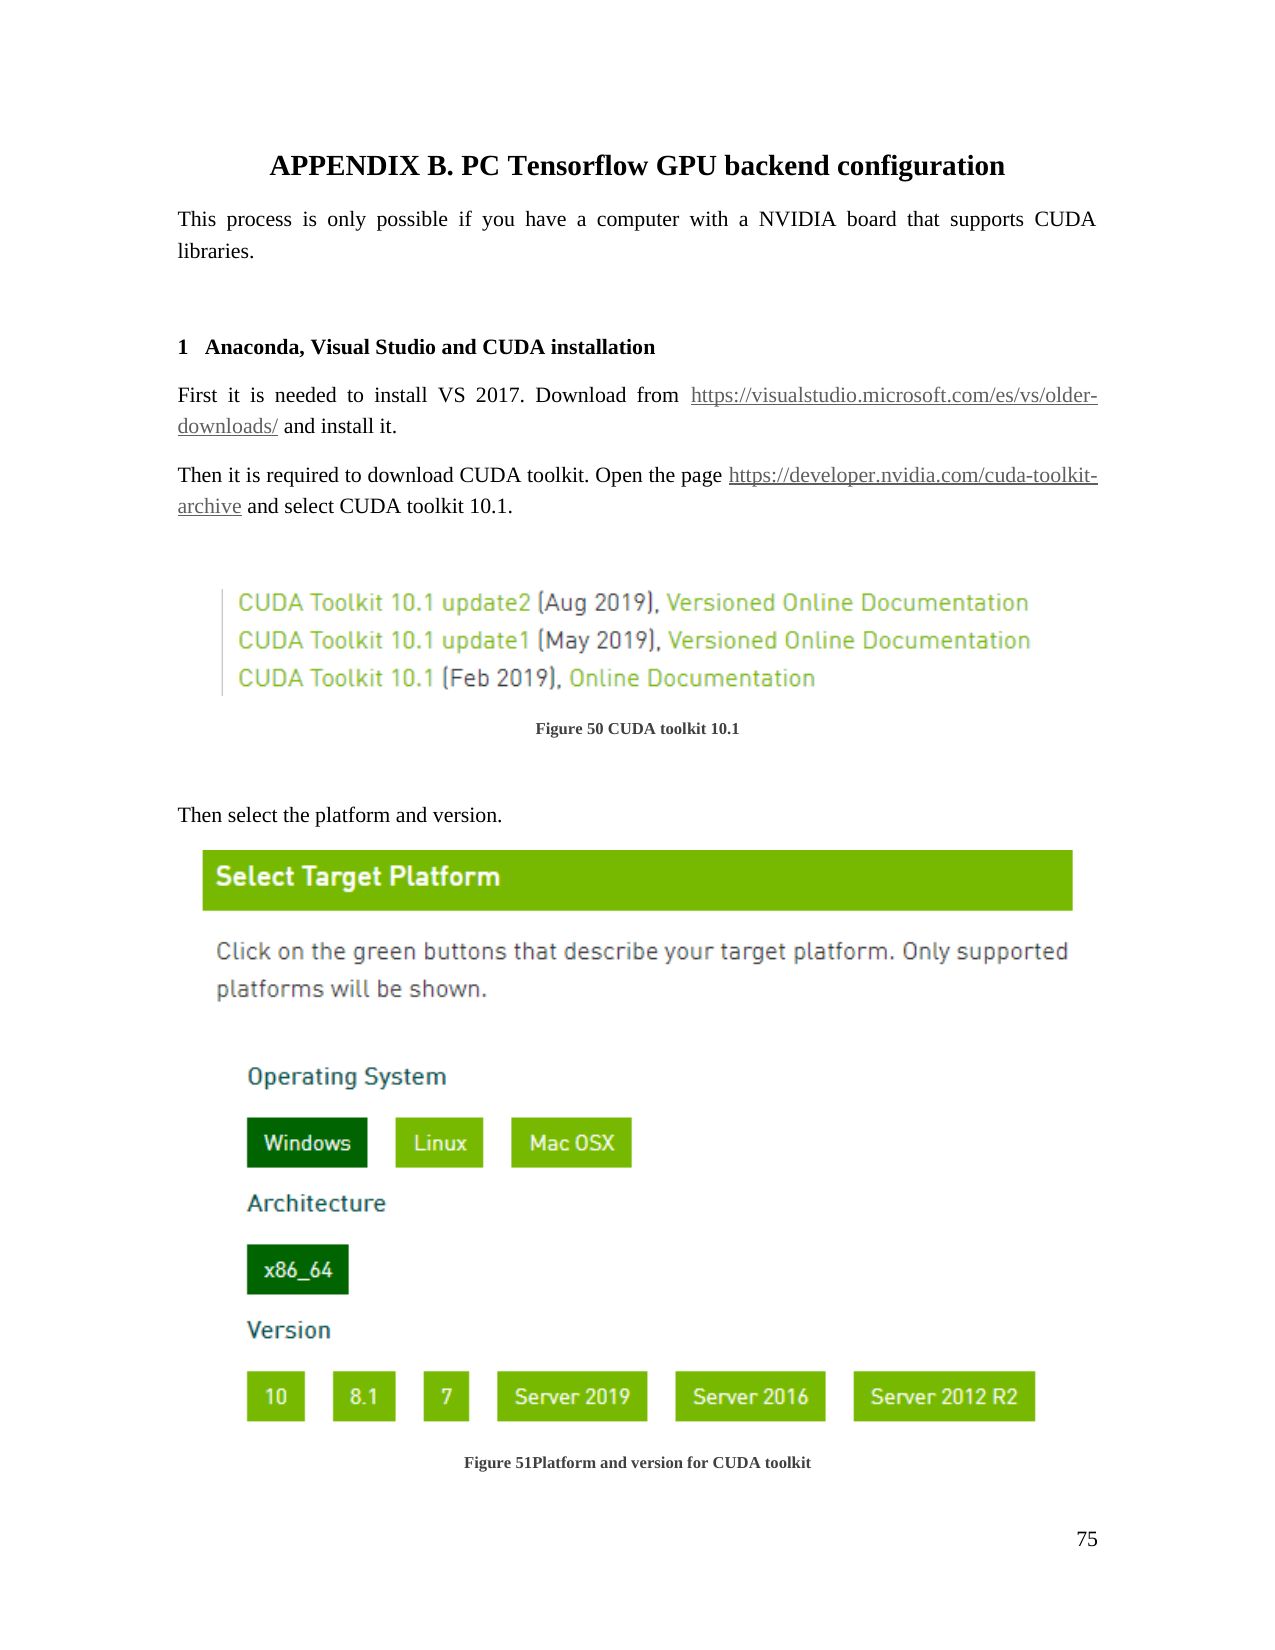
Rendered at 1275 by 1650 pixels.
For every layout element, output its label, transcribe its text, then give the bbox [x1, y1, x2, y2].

picture [202, 850, 1073, 1431]
text This process is only possible if you have a computer with a NVIDIA board that supports CUDA libraries. [177, 206, 1098, 263]
text Figure 50 CUDA toolkit 10.1 [177, 718, 1098, 738]
text Figure 51Platform and version for CUDA toolkit [177, 1453, 1098, 1472]
picture [221, 589, 1054, 696]
text First it is needed to install VS 2017. Download from https://visualstudio.microsoft.com/es/vs/older-downloads/ and install it. [177, 382, 1098, 439]
subtitle APPENDIX B. PC Tensorflow GPU backend configuration [177, 148, 1098, 181]
text Then it is required to download CUDA toolkit. Open the page https://developer.nvidia.com/cuda-toolkit-archive and select CUDA toolkit 10.1. [177, 462, 1098, 518]
text 1 Anaconda, Visual Studio and CUDA installation [177, 334, 1098, 359]
text Then select the platform and version. [177, 802, 1098, 828]
